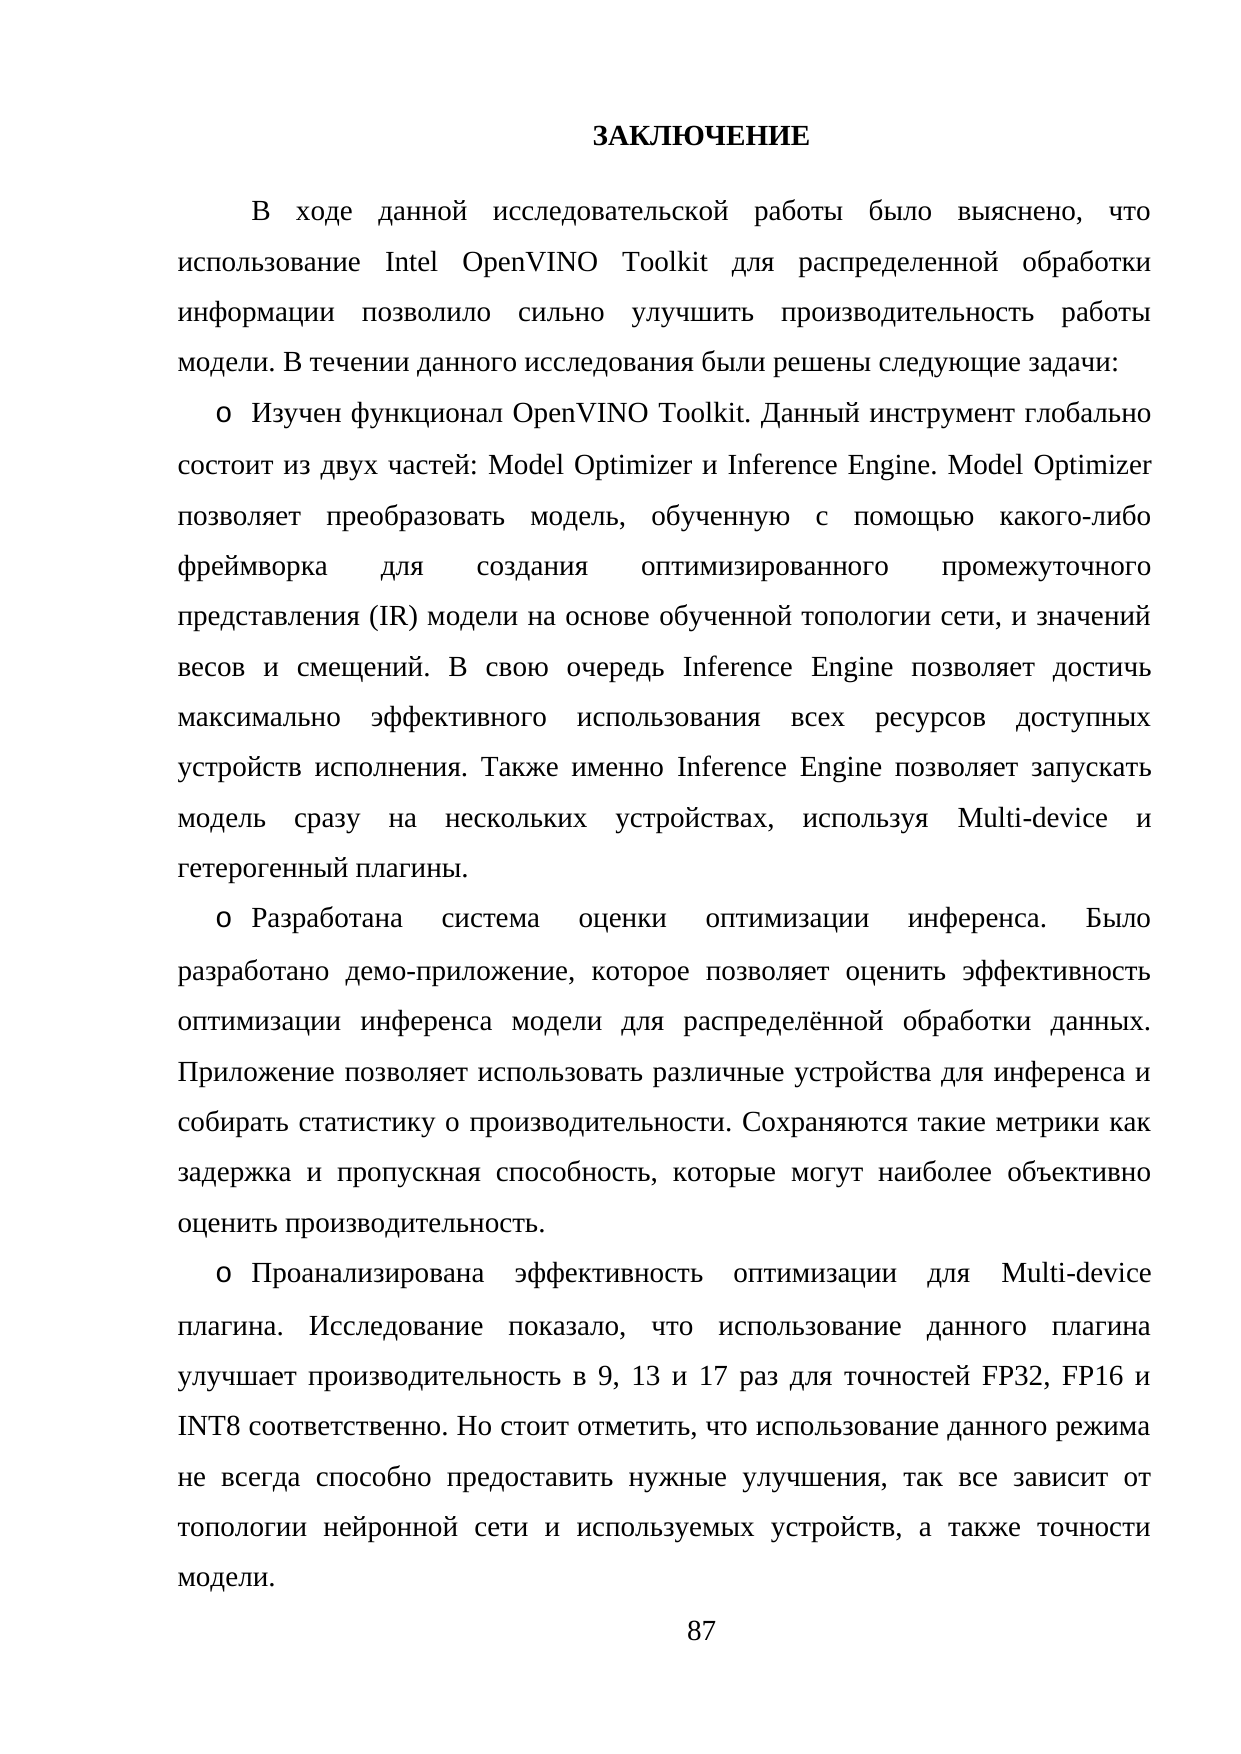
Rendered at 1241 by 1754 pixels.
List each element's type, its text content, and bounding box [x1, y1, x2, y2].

subtitle Заключение [177, 118, 1152, 152]
list Проанализирована эффективность оптимизации для Multi-device плагина. Исследование показало, что использование данного плагина улучшает производительность в 9, 13 и 17 раз для точностей FP32, FP16 и INT8 соответственно. Но стоит отметить, что использование данного режима не всегда способно предоставить нужные улучшения, так все зависит от топологии нейронной сети и используемых устройств, а также точности модели. [177, 1255, 1152, 1593]
text В ходе данной исследовательской работы было выяснено, что использование Intel OpenVINO Toolkit для распределенной обработки информации позволило сильно улучшить производительность работы модели. В течении данного исследования были решены следующие задачи: [177, 193, 1152, 378]
list Изучен функционал OpenVINO Toolkit. Данный инструмент глобально состоит из двух частей: Model Optimizer и Inference Engine. Model Optimizer позволяет преобразовать модель, обученную с помощью какого-либо фреймворка для создания оптимизированного промежуточного представления (IR) модели на основе обученной топологии сети, и значений весов и смещений. В свою очередь Inference Engine позволяет достичь максимально эффективного использования всех ресурсов доступных устройств исполнения. Также именно Inference Engine позволяет запускать модель сразу на нескольких устройствах, используя Multi-device и гетерогенный плагины. [177, 395, 1152, 883]
list Разработана система оценки оптимизации инференса. Было разработано демо-приложение, которое позволяет оценить эффективность оптимизации инференса модели для распределённой обработки данных. Приложение позволяет использовать различные устройства для инференса и собирать статистику о производительности. Сохраняются такие метрики как задержка и пропускная способность, которые могут наиболее объективно оценить производительность. [177, 900, 1152, 1238]
